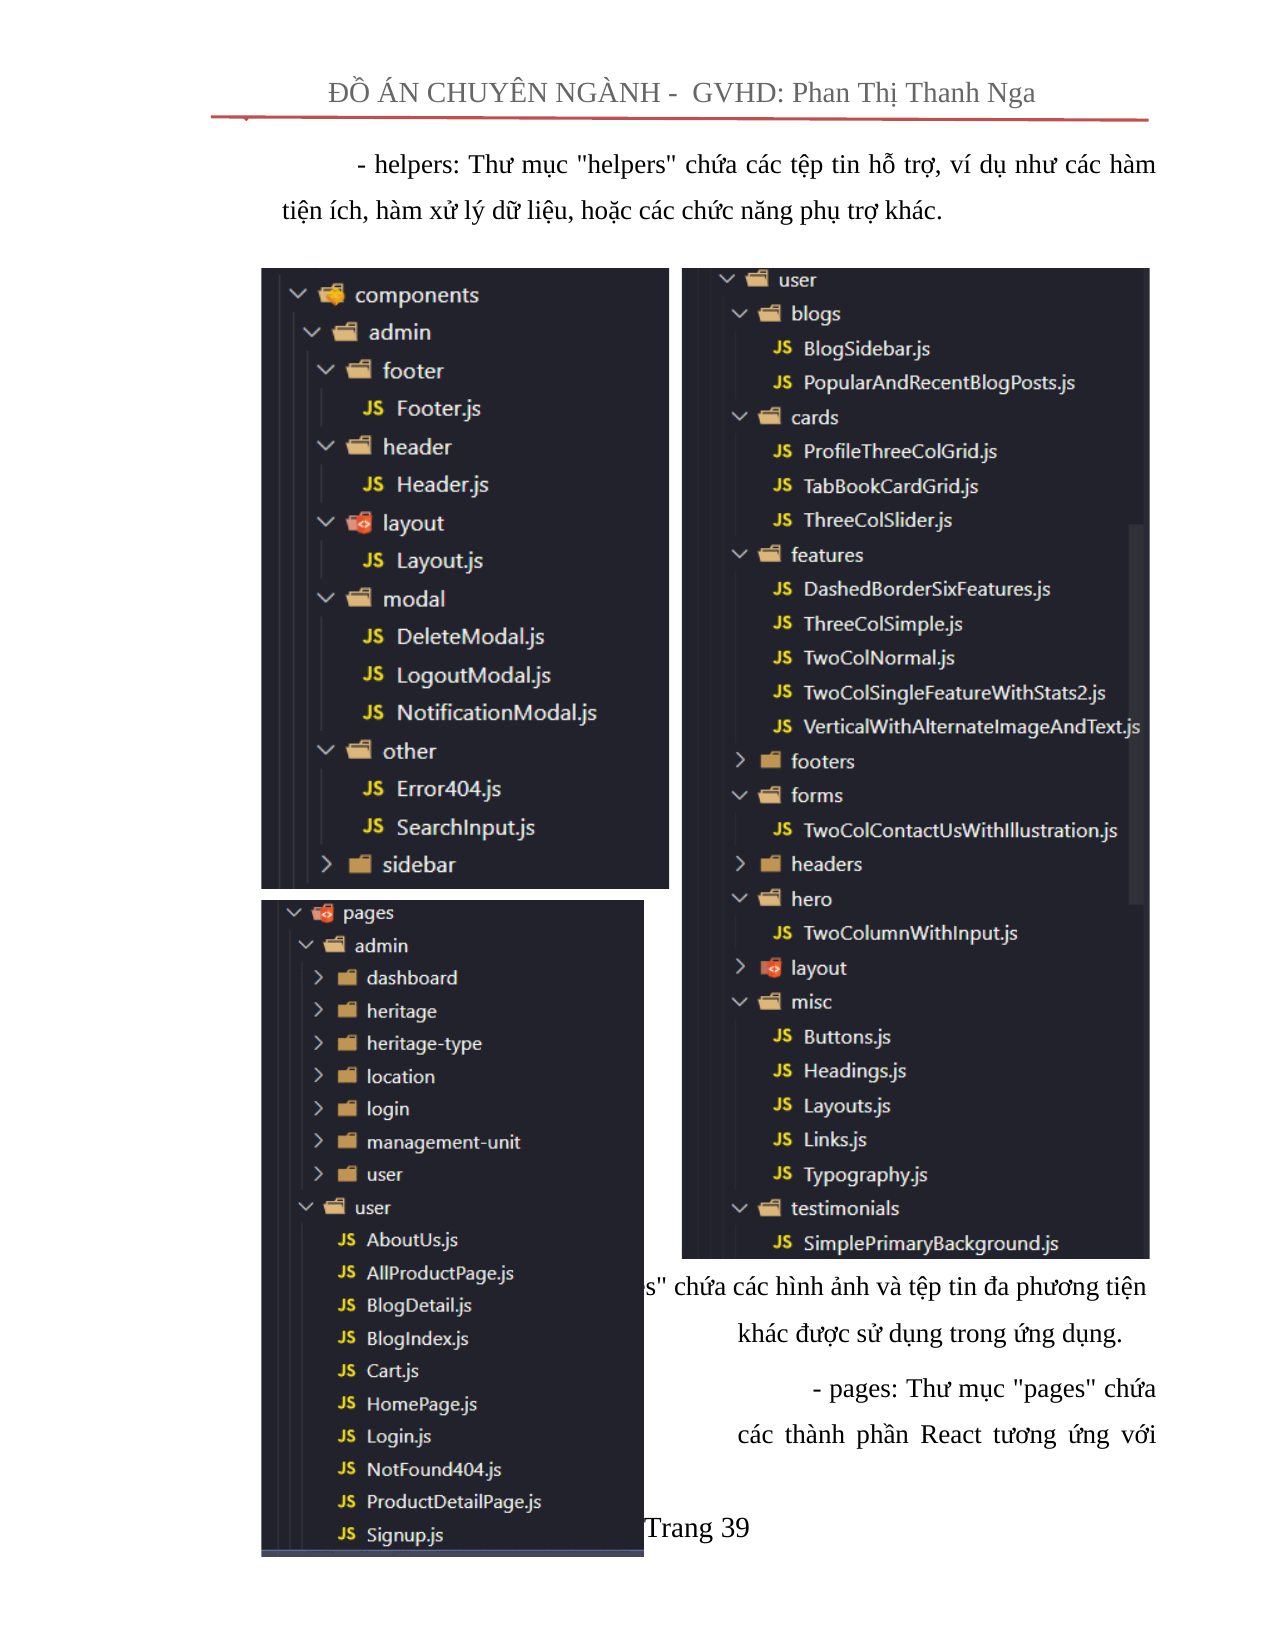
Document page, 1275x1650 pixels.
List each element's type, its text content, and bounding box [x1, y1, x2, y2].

picture [261, 268, 670, 889]
picture [261, 900, 644, 1557]
text - helpers: Thư mục "helpers" chứa các tệp tin hỗ trợ, ví dụ như các hàm tiện ích, hàm xử lý dữ liệu, hoặc các chức năng phụ trợ khác. [282, 148, 1157, 226]
picture [681, 268, 1150, 1259]
